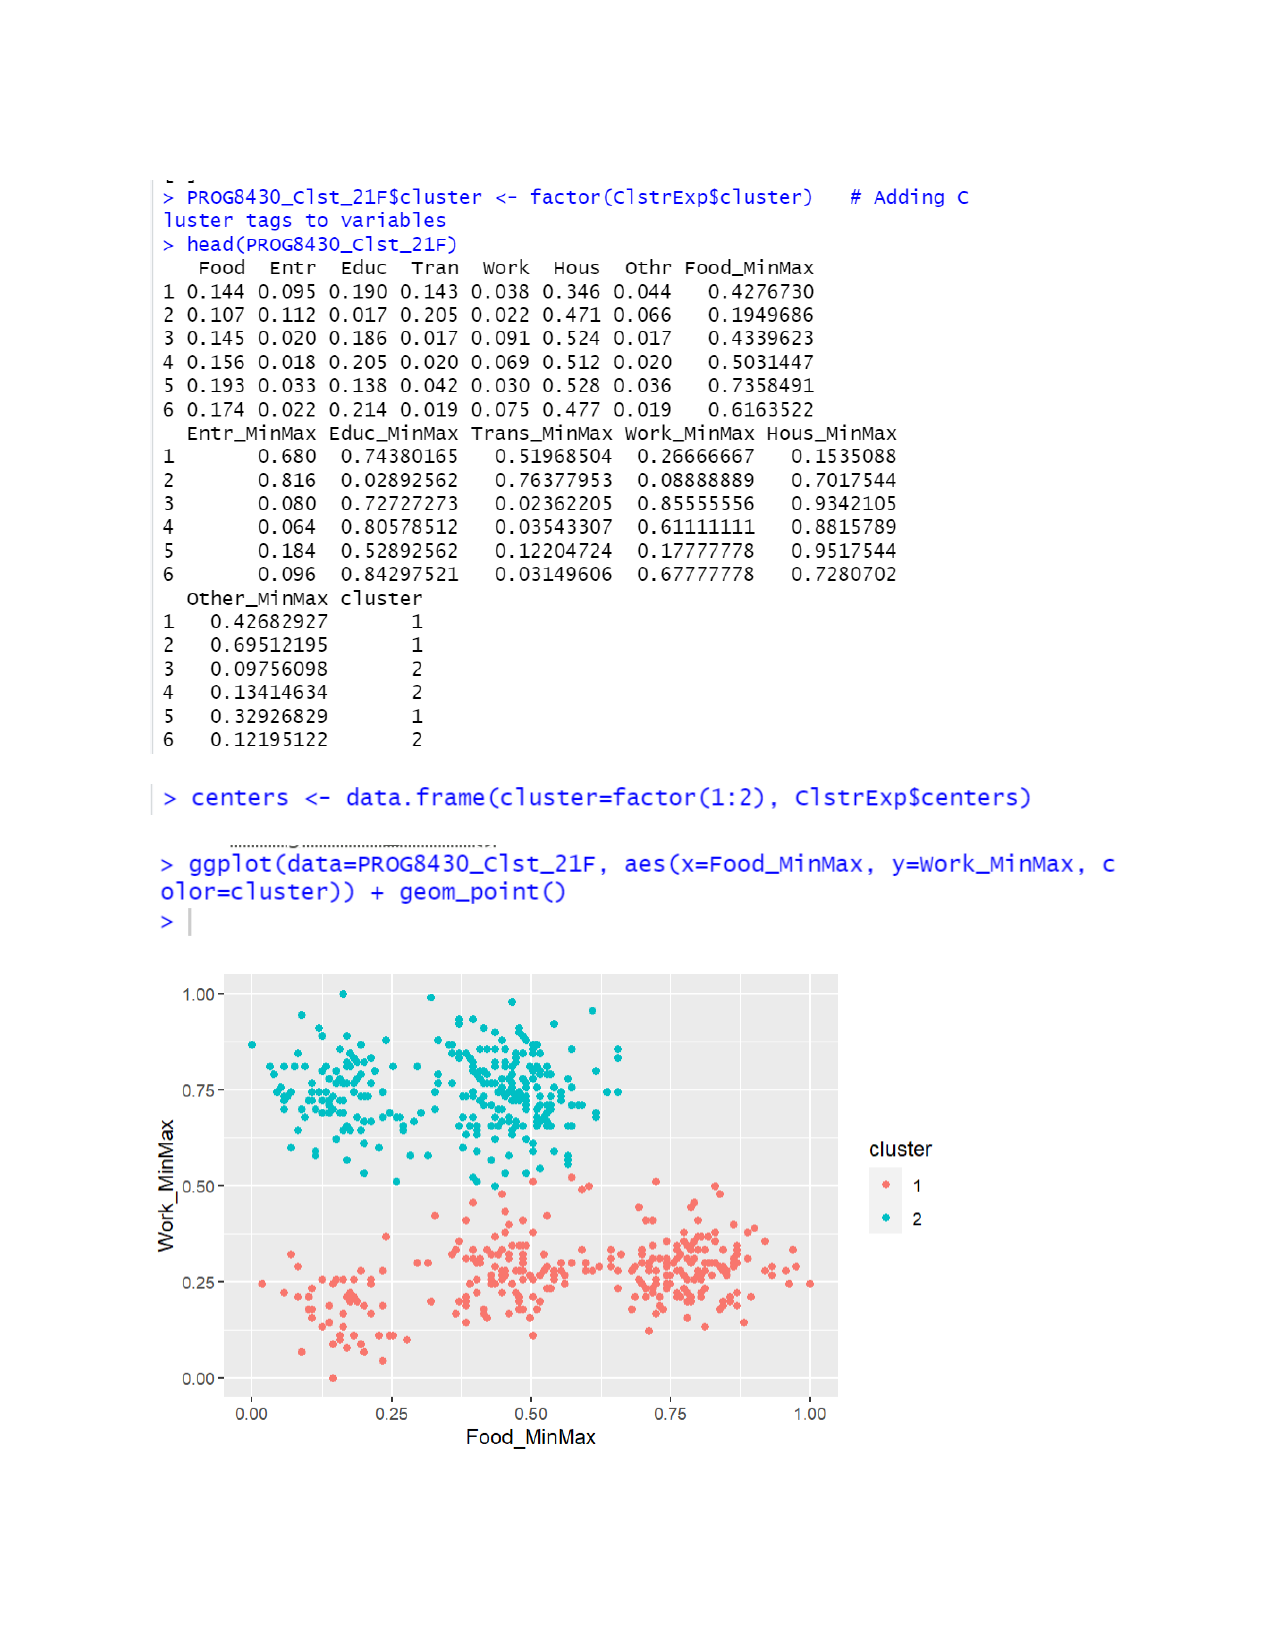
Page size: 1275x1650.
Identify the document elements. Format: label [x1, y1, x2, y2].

picture [150, 967, 947, 1456]
picture [150, 845, 1125, 937]
picture [150, 180, 978, 754]
picture [150, 784, 1125, 815]
